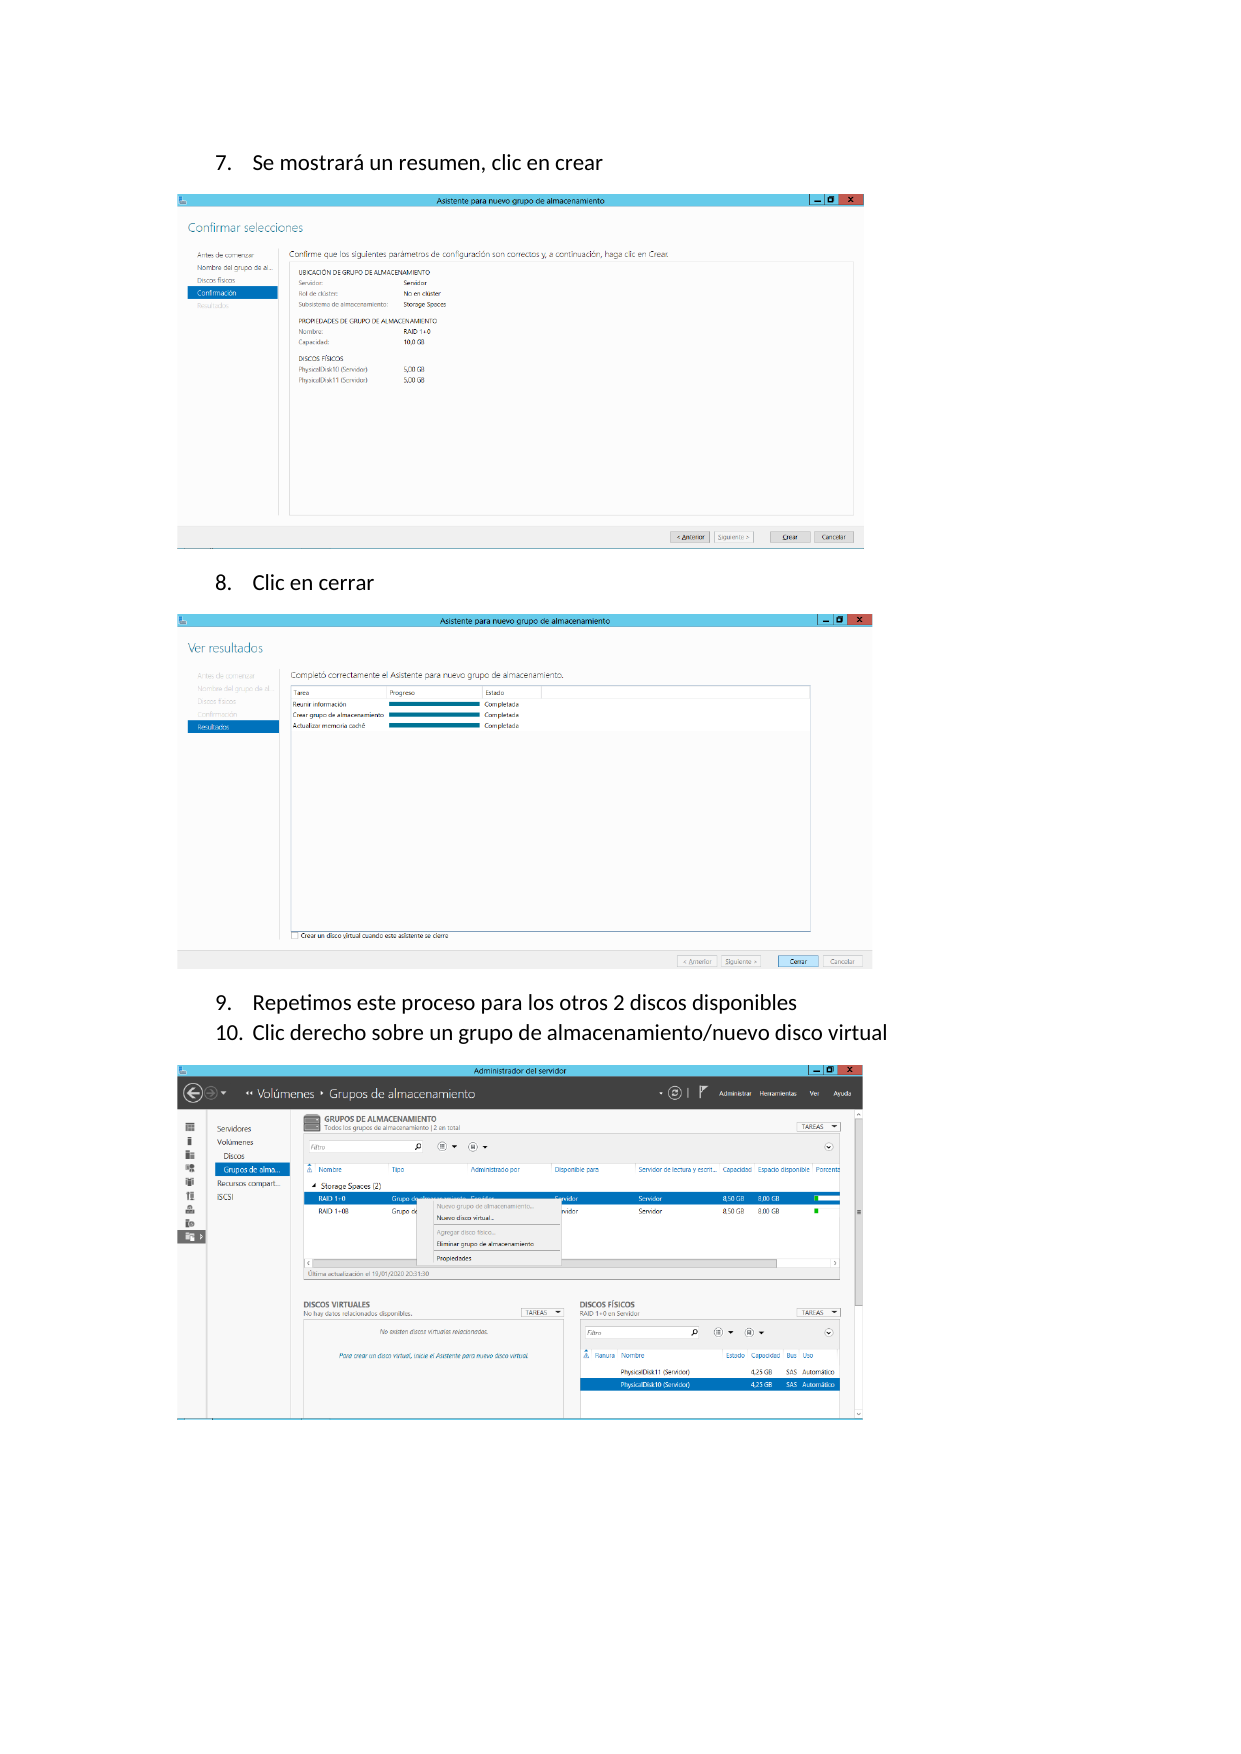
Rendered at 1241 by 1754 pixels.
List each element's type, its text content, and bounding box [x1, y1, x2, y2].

picture [177, 194, 864, 549]
list Clic en cerrar [215, 568, 1063, 596]
list Clic derecho sobre un grupo de almacenamiento/nuevo disco virtual [215, 1018, 1063, 1046]
picture [177, 1065, 863, 1420]
list Repetimos este proceso para los otros 2 discos disponibles [215, 988, 1063, 1016]
list Se mostrará un resumen, clic en crear [215, 148, 1063, 176]
picture [177, 614, 873, 969]
